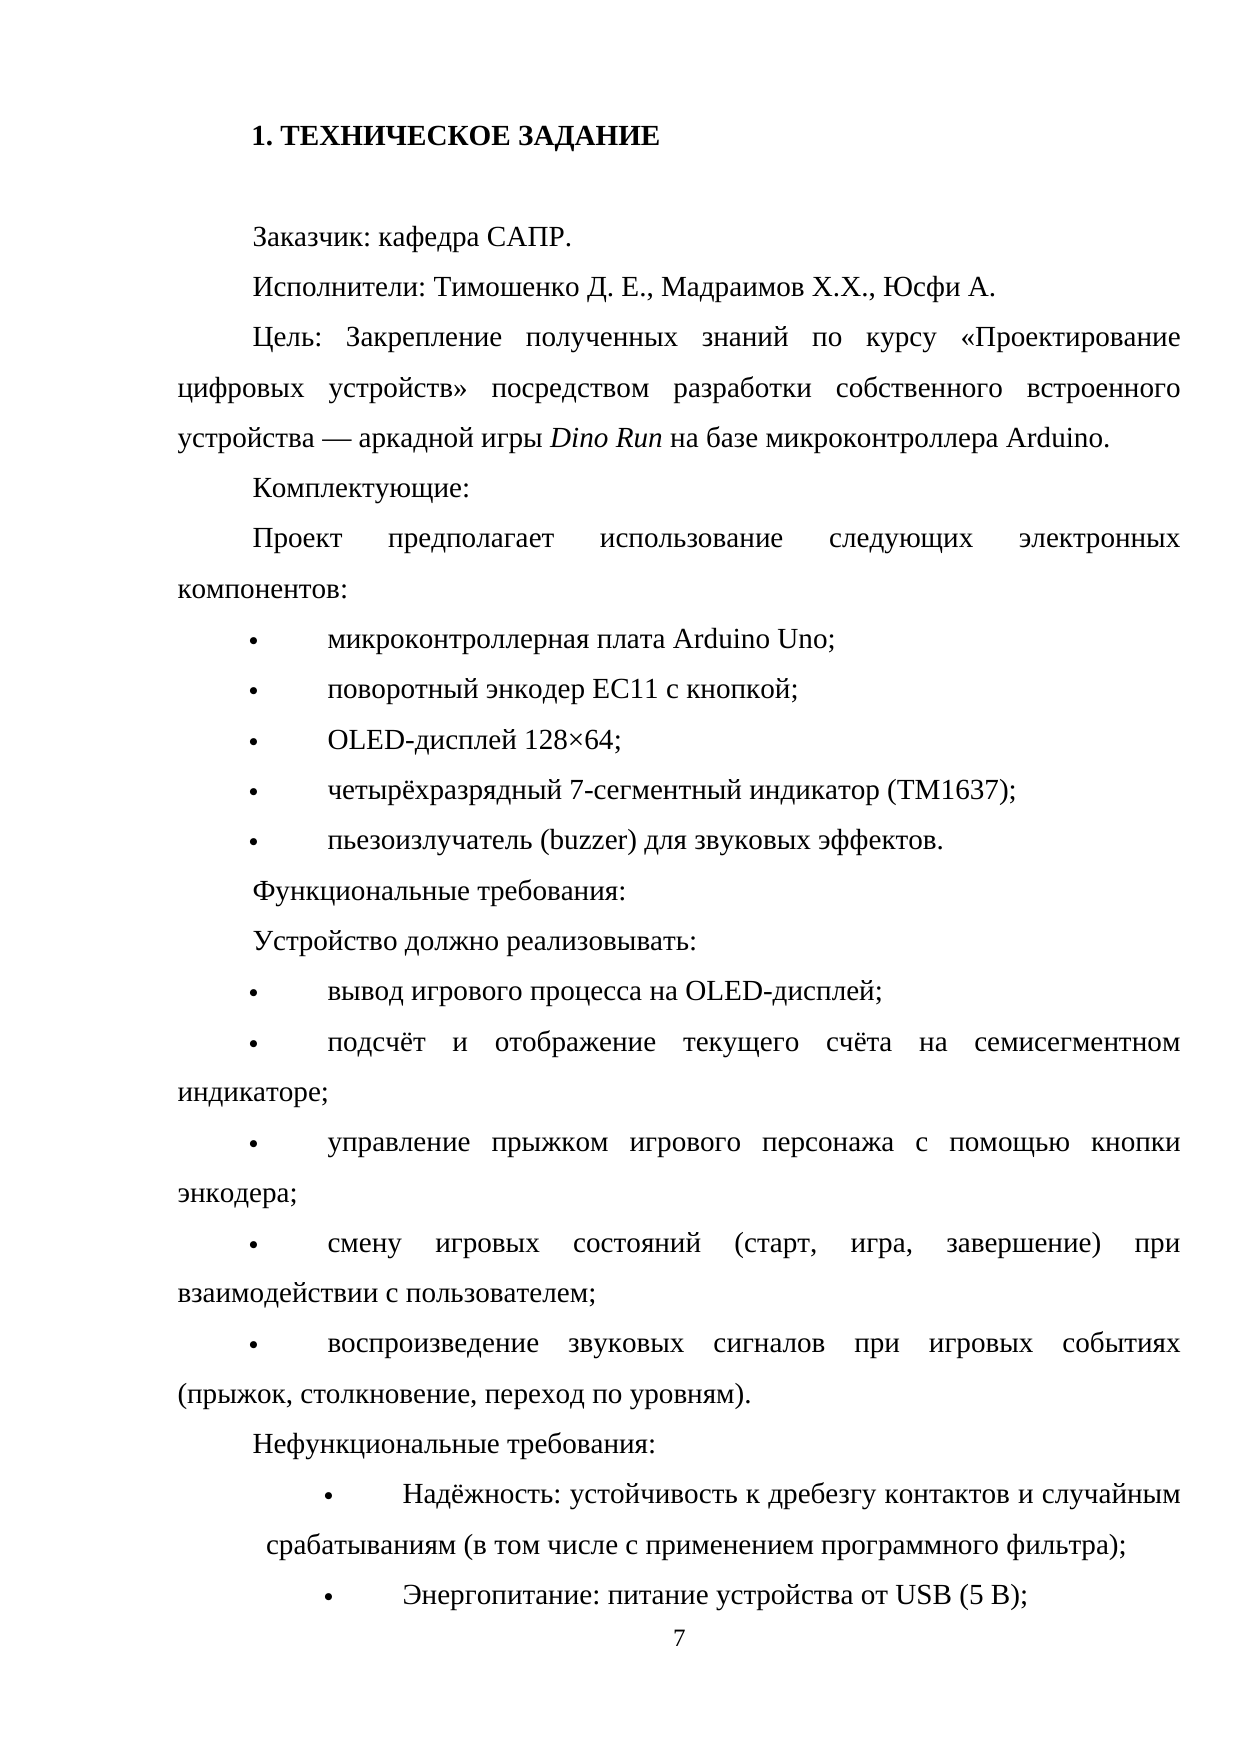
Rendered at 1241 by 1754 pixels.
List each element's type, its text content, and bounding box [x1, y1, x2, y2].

text Устройство должно реализовывать: [177, 923, 1181, 957]
text Проект предполагает использование следующих электронных компонентов: [177, 521, 1181, 604]
text Заказчик: кафедра САПР. [177, 219, 1181, 252]
list Энергопитание: питание устройства от USB (5 В); [266, 1577, 1181, 1611]
list Надёжность: устойчивость к дребезгу контактов и случайным срабатываниям (в том числе с применением программного фильтра); [266, 1477, 1181, 1560]
text Исполнители: Тимошенко Д. Е., Мадраимов Х.Х., Юсфи А. [177, 269, 1181, 303]
list смену игровых состояний (старт, игра, завершение) при взаимодействии с пользователем; [177, 1225, 1181, 1309]
list OLED-дисплей 128×64; [177, 722, 1181, 755]
text Комплектующие: [177, 470, 1181, 504]
list пьезоизлучатель (buzzer) для звуковых эффектов. [177, 822, 1181, 856]
list четырёхразрядный 7-сегментный индикатор (TM1637); [177, 772, 1181, 806]
list микроконтроллерная плата Arduino Uno; [177, 621, 1181, 655]
list подсчёт и отображение текущего счёта на семисегментном индикаторе; [177, 1024, 1181, 1108]
list воспроизведение звуковых сигналов при игровых событиях (прыжок, столкновение, переход по уровням). [177, 1326, 1181, 1409]
text Цель: Закрепление полученных знаний по курсу «Проектирование цифровых устройств» посредством разработки собственного встроенного устройства — аркадной игры Dino Run на базе микроконтроллера Arduino. [177, 319, 1181, 453]
text Нефункциональные требования: [177, 1426, 1181, 1460]
list управление прыжком игрового персонажа с помощью кнопки энкодера; [177, 1124, 1181, 1208]
list поворотный энкодер EC11 с кнопкой; [177, 672, 1181, 705]
text Функциональные требования: [177, 873, 1181, 906]
list вывод игрового процесса на OLED-дисплей; [177, 973, 1181, 1007]
text 1. ТЕХНИЧЕСКОЕ ЗАДАНИЕ [177, 118, 1181, 152]
